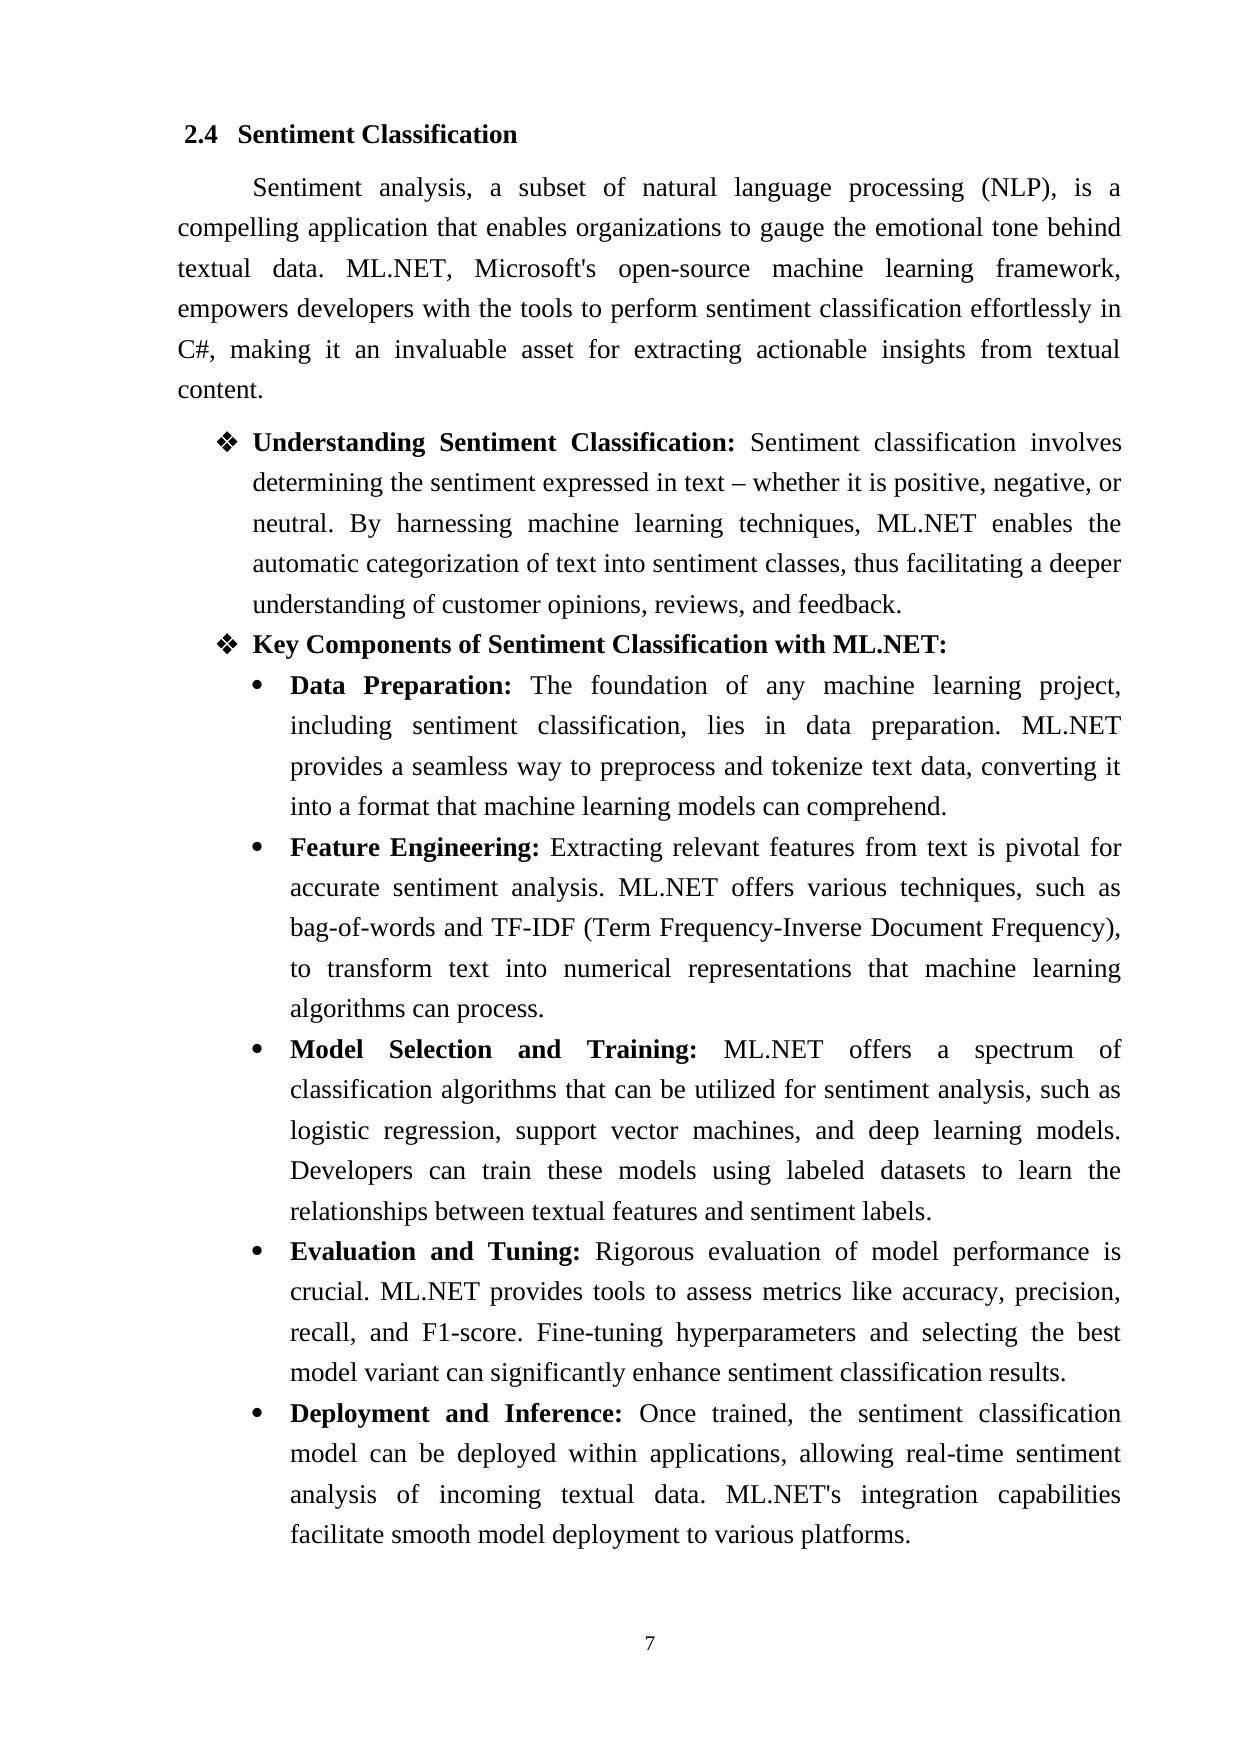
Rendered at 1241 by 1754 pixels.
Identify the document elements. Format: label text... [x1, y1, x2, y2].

list Feature Engineering: Extracting relevant features from text is pivotal for accurate sentiment analysis. ML.NET offers various techniques, such as bag-of-words and TF-IDF (Term Frequency-Inverse Document Frequency), to transform text into numerical representations that machine learning algorithms can process. [252, 831, 1122, 1023]
list Deployment and Inference: Once trained, the sentiment classification model can be deployed within applications, allowing real-time sentiment analysis of incoming textual data. ML.NET's integration capabilities facilitate smooth model deployment to various platforms. [252, 1397, 1122, 1549]
list Evaluation and Tuning: Rigorous evaluation of model performance is crucial. ML.NET provides tools to assess metrics like accuracy, precision, recall, and F1-score. Fine-tuning hyperparameters and selecting the best model variant can significantly enhance sentiment classification results. [252, 1235, 1122, 1387]
list Understanding Sentiment Classification: Sentiment classification involves determining the sentiment expressed in text – whether it is positive, negative, or neutral. By harnessing machine learning techniques, ML.NET enables the automatic categorization of text into sentiment classes, thus facilitating a deeper understanding of customer opinions, reviews, and feedback. [215, 426, 1122, 619]
list Model Selection and Training: ML.NET offers a spectrum of classification algorithms that can be utilized for sentiment analysis, such as logistic regression, support vector machines, and deep learning models. Developers can train these models using labeled datasets to learn the relationships between textual features and sentiment labels. [252, 1033, 1122, 1226]
text Sentiment analysis, a subset of natural language processing (NLP), is a compelling application that enables organizations to gauge the emotional tone behind textual data. ML.NET, Microsoft's open-source machine learning framework, empowers developers with the tools to perform sentiment classification effortlessly in C#, making it an invaluable asset for extracting actionable insights from textual content. [177, 171, 1122, 404]
subtitle 2.4 Sentiment Classification [177, 118, 1122, 149]
list Key Components of Sentiment Classification with ML.NET: [215, 628, 1122, 659]
list Data Preparation: The foundation of any machine learning project, including sentiment classification, lies in data preparation. ML.NET provides a seamless way to preprocess and tokenize text data, converting it into a format that machine learning models can comprehend. [252, 669, 1122, 821]
